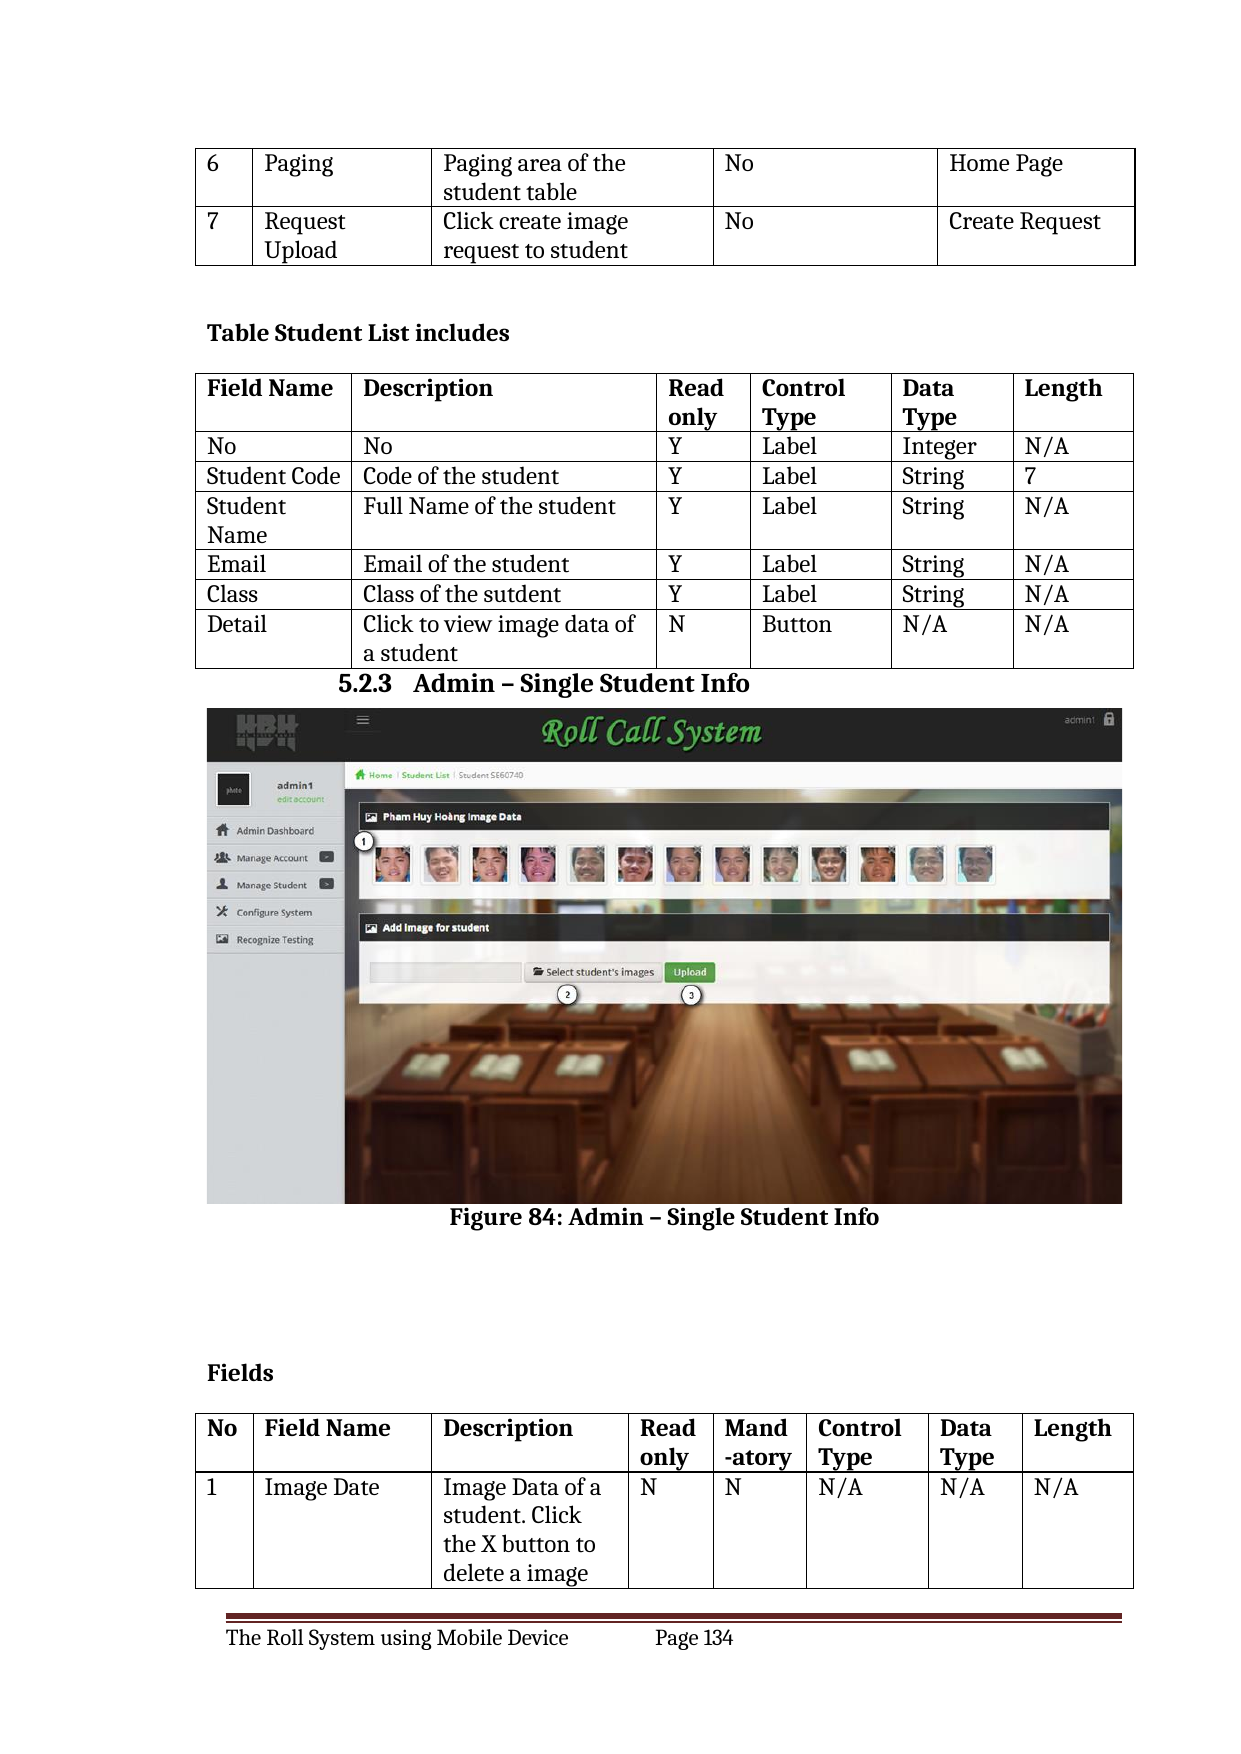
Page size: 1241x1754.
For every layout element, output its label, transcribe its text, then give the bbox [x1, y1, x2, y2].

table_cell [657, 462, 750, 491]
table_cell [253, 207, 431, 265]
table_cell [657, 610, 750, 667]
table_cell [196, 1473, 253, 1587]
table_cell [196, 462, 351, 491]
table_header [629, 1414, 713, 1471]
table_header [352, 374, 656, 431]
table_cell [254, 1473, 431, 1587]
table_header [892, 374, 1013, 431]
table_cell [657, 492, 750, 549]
text Fields [207, 1359, 1122, 1388]
text Table Student List includes [207, 319, 1122, 348]
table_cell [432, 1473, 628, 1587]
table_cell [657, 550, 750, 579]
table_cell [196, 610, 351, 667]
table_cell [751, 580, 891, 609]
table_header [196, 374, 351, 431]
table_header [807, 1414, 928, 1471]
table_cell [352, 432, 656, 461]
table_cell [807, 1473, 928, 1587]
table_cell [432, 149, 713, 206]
text Figure 84: Admin – Single Student Info [207, 1204, 1122, 1232]
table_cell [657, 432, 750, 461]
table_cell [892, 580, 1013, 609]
subtitle Admin – Single Student Info [338, 669, 1122, 700]
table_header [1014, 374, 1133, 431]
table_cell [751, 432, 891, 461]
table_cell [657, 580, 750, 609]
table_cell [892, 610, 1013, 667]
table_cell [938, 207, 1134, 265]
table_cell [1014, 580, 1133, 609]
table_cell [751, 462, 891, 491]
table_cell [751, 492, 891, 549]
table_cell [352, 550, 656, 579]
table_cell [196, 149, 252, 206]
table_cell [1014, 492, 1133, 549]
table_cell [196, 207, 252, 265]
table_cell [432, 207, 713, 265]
picture [206, 708, 1123, 1204]
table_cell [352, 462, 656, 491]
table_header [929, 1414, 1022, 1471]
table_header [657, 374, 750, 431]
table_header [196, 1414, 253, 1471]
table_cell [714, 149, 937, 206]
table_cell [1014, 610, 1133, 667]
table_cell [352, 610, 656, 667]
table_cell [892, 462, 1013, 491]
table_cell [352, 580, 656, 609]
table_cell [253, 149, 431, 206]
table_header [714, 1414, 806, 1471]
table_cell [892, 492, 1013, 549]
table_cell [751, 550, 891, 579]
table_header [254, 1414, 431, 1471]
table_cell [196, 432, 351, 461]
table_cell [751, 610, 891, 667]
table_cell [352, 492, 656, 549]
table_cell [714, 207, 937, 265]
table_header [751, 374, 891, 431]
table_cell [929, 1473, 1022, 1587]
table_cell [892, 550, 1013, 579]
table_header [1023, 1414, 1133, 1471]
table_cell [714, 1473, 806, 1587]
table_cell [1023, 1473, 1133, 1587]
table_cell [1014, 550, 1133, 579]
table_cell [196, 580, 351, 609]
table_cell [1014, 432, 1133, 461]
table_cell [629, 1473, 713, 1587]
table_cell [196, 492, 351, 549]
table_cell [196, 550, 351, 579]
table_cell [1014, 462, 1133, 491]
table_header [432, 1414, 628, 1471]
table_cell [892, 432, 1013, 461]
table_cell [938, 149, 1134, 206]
